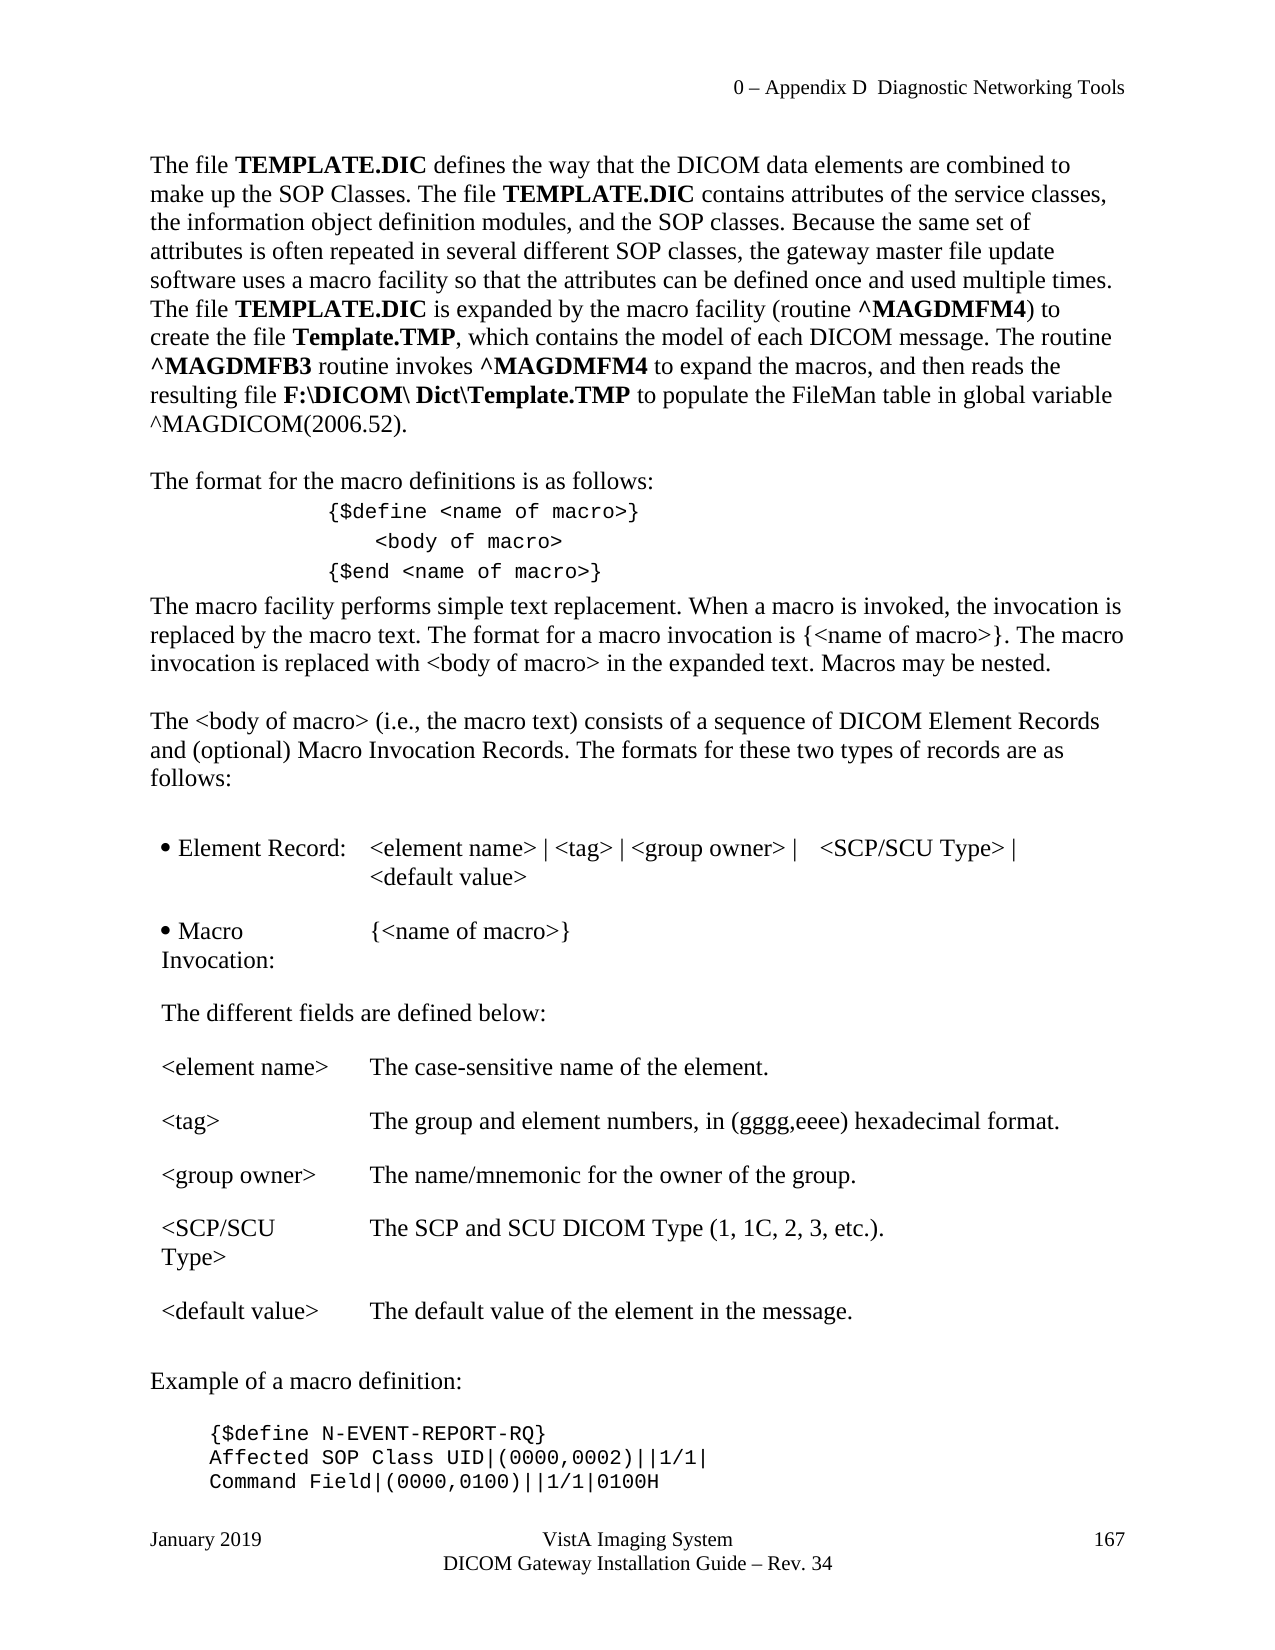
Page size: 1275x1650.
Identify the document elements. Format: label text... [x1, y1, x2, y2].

text {$define N-EVENT-REPORT-RQ} [209, 1423, 1125, 1447]
text {$define <name of macro>} [327, 501, 1125, 525]
text Command Field|(0000,0100)||1/1|0100H [209, 1471, 1125, 1494]
text {$end <name of macro>} [327, 561, 1125, 585]
text The macro facility performs simple text replacement. When a macro is invoked, the invocation is replaced by the macro text. The format for a macro invocation is {<name of macro>}. The macro invocation is replaced with <body of macro> in the expanded text. Macros may be nested. [150, 591, 1125, 677]
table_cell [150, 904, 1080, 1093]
text The file TEMPLATE.DIC defines the way that the DICOM data elements are combined to make up the SOP Classes. The file TEMPLATE.DIC contains attributes of the service classes, the information object definition modules, and the SOP classes. Because the same set of attributes is often repeated in several different SOP classes, the gateway master file update software uses a macro facility so that the attributes can be defined once and used multiple times. The file TEMPLATE.DIC is expanded by the macro facility (routine ^MAGDMFM4) to create the file Template.TMP, which contains the model of each DICOM message. The routine ^MAGDMFB3 routine invokes ^MAGDMFM4 to expand the macros, and then reads the resulting file F:\DICOM\ Dict\Template.TMP to populate the FileMan table in global variable ^MAGDICOM(2006.52). [150, 150, 1125, 437]
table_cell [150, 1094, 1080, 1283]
text The <body of macro> (i.e., the macro text) consists of a sequence of DICOM Element Records and (optional) Macro Invocation Records. The formats for these two types of records are as follows: [150, 706, 1125, 792]
text The format for the macro definitions is as follows: [150, 466, 1125, 495]
text <body of macro> [375, 531, 1125, 555]
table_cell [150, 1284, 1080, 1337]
text Example of a macro definition: [150, 1366, 1125, 1395]
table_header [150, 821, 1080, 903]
text Affected SOP Class UID|(0000,0002)||1/1| [209, 1447, 1125, 1471]
